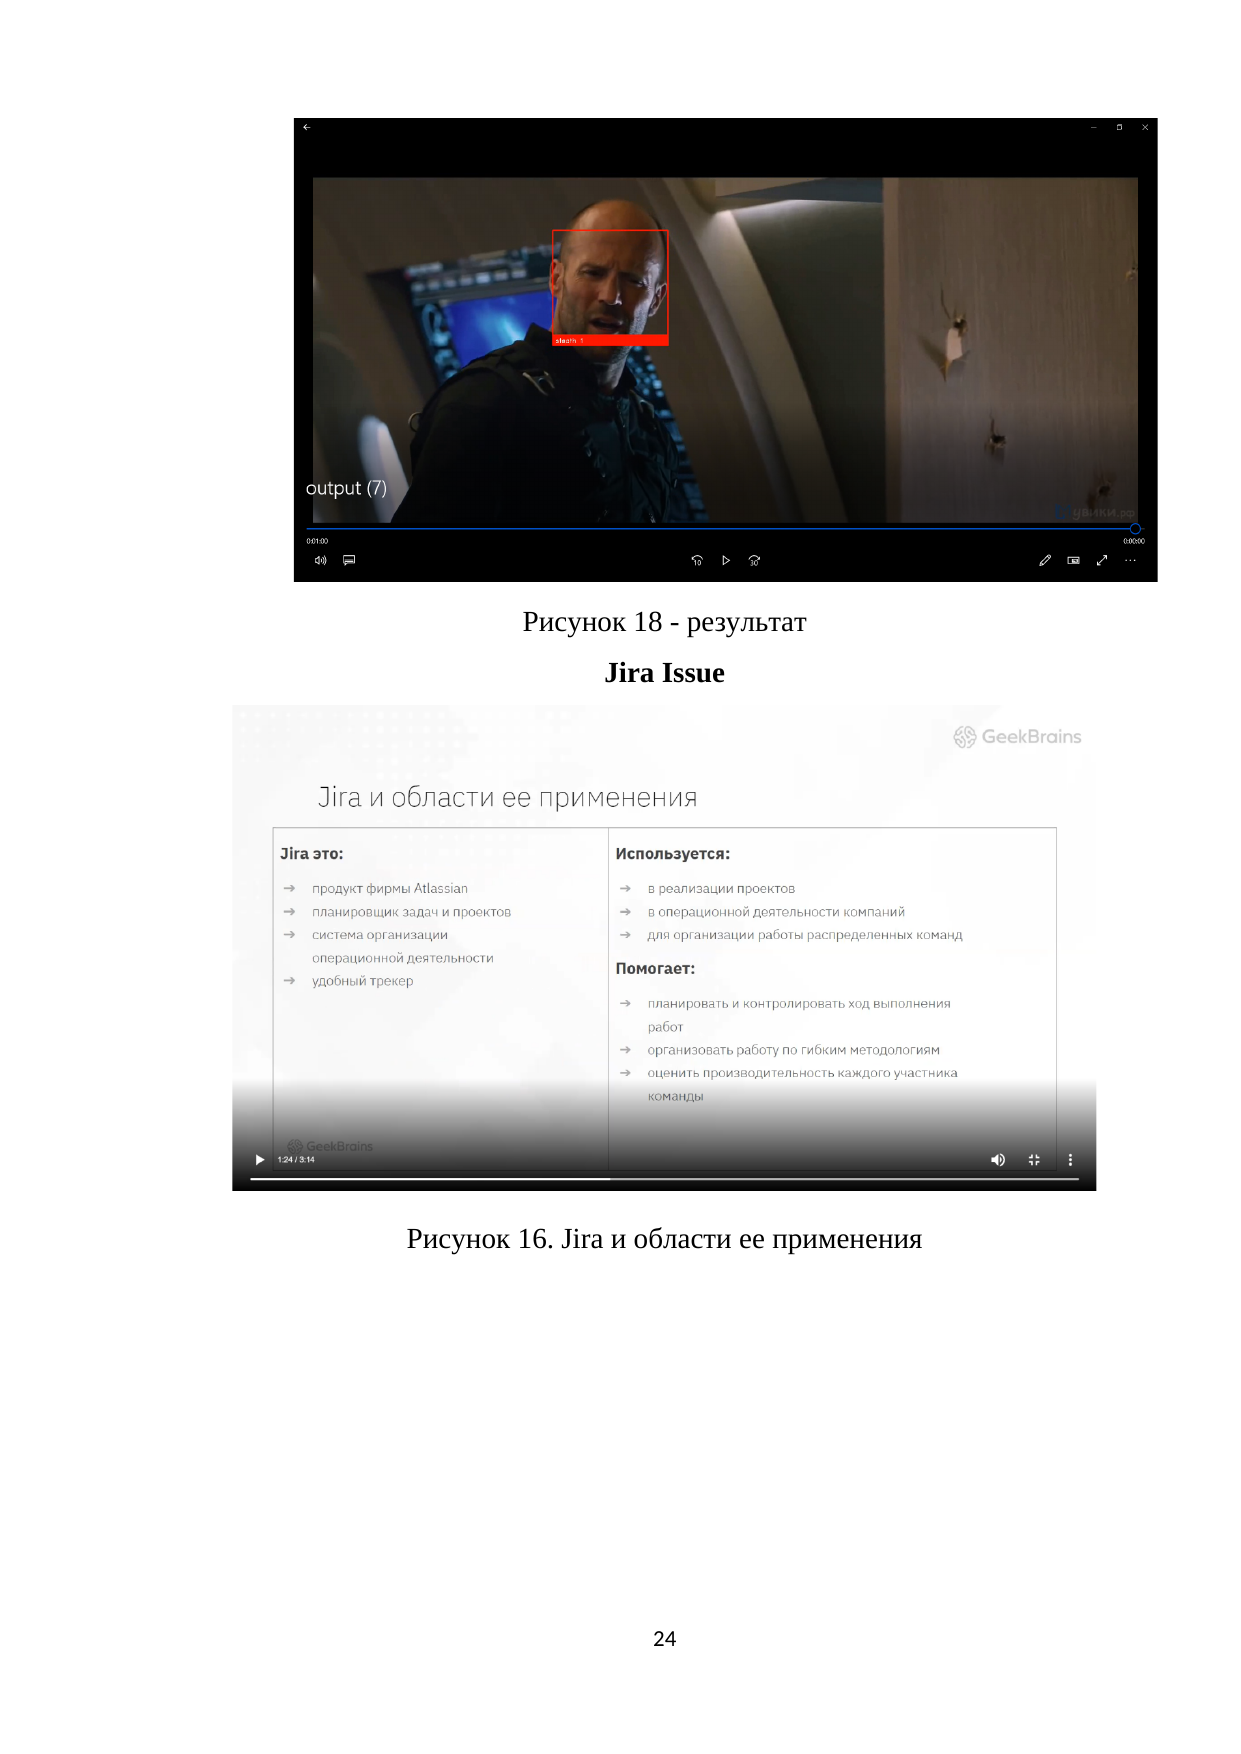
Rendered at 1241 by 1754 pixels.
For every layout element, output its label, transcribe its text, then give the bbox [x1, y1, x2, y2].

picture [232, 705, 1097, 1191]
picture [293, 118, 1158, 582]
text Рисунок 16. Jira и области ее применения [177, 1222, 1152, 1255]
subtitle Jira Issue [177, 655, 1152, 688]
subtitle Рисунок 18 - результат [294, 604, 1035, 638]
